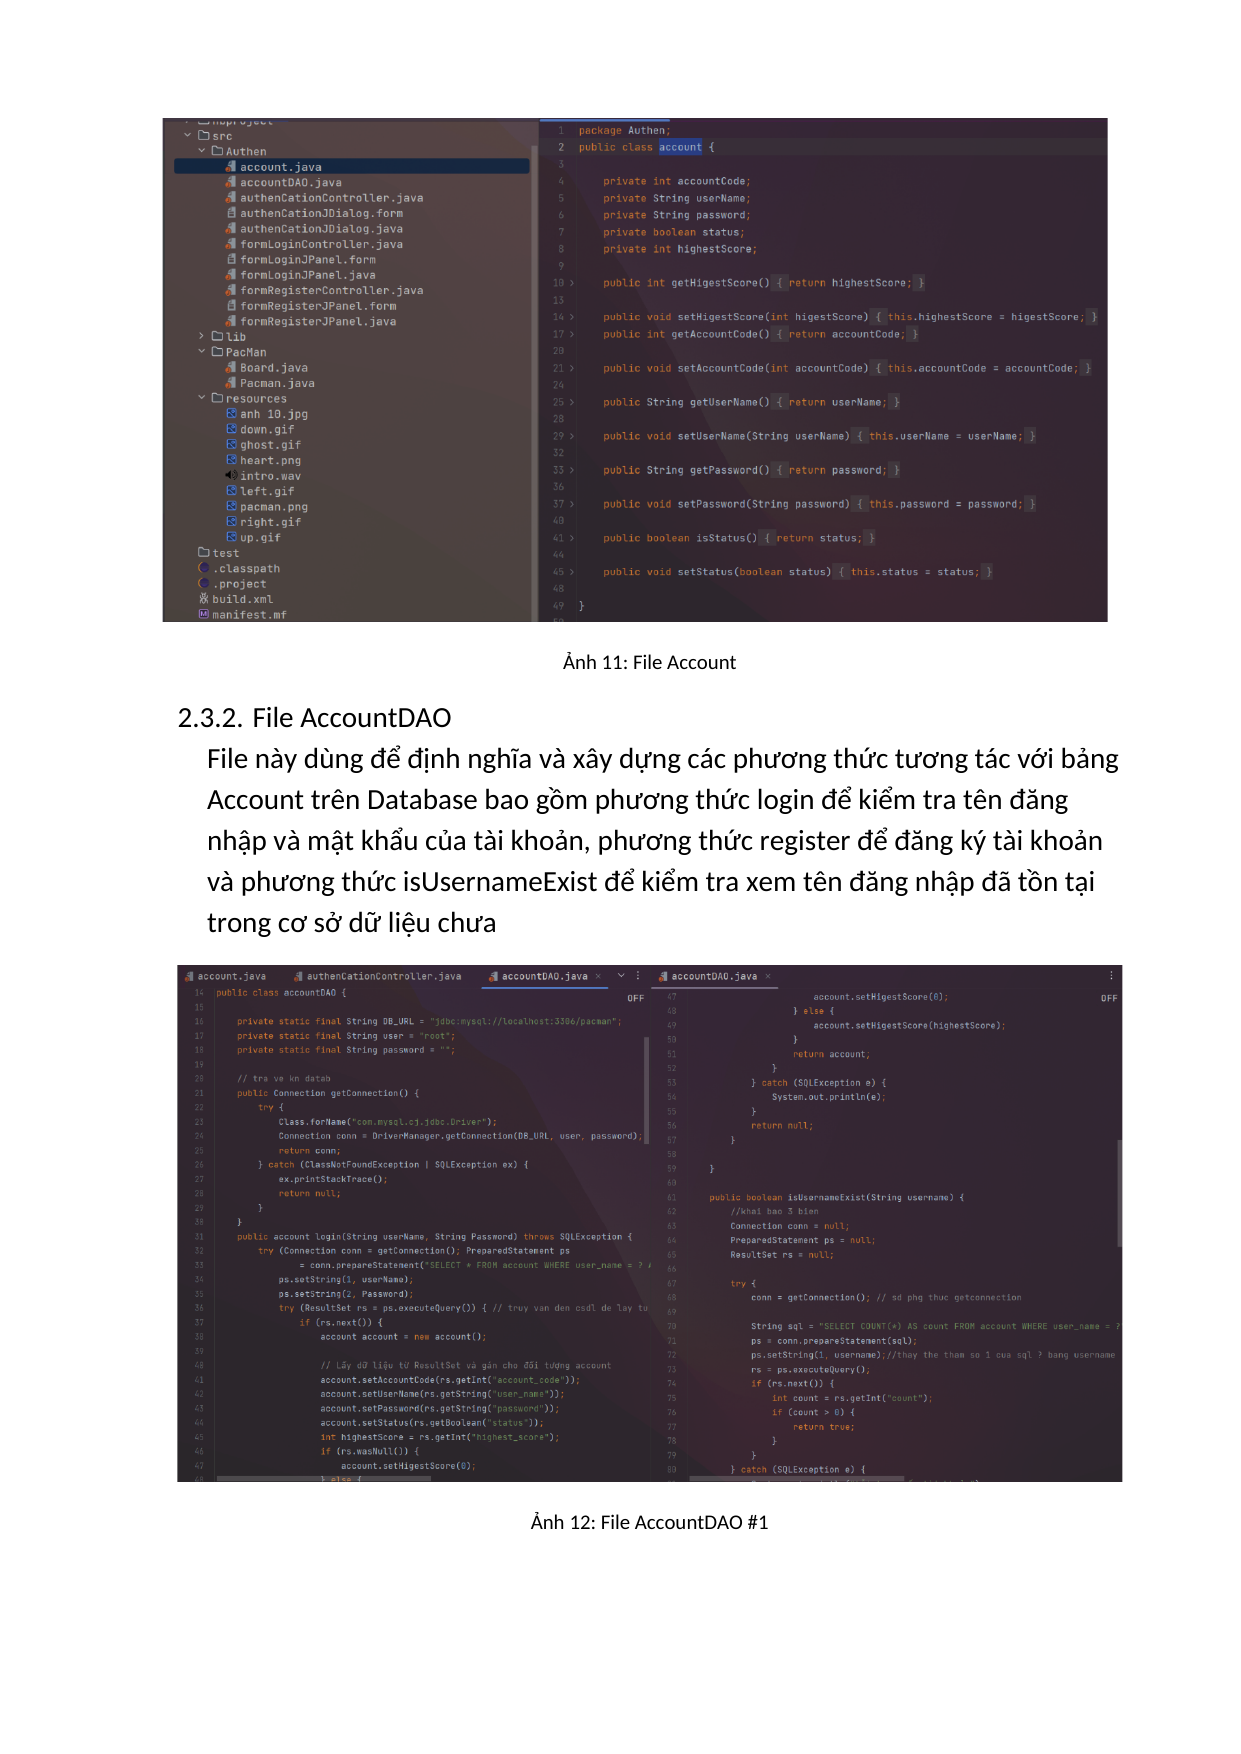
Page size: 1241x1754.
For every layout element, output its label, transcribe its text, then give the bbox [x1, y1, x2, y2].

text Ảnh 11: File Account [177, 649, 1122, 675]
list File này dùng để định nghĩa và xây dựng các phương thức tương tác với bảng Account trên Database bao gồm phương thức login để kiểm tra tên đăng nhập và mật khẩu của tài khoản, phương thức register để đăng ký tài khoản và phương thức isUsernameExist để kiểm tra xem tên đăng nhập đã tồn tại trong cơ sở dữ liệu chưa [207, 740, 1122, 939]
text Ảnh 12: File AccountDAO #1 [177, 1509, 1122, 1535]
subtitle File AccountDAO [177, 699, 1122, 735]
picture [162, 118, 1108, 622]
picture [177, 965, 1123, 1482]
